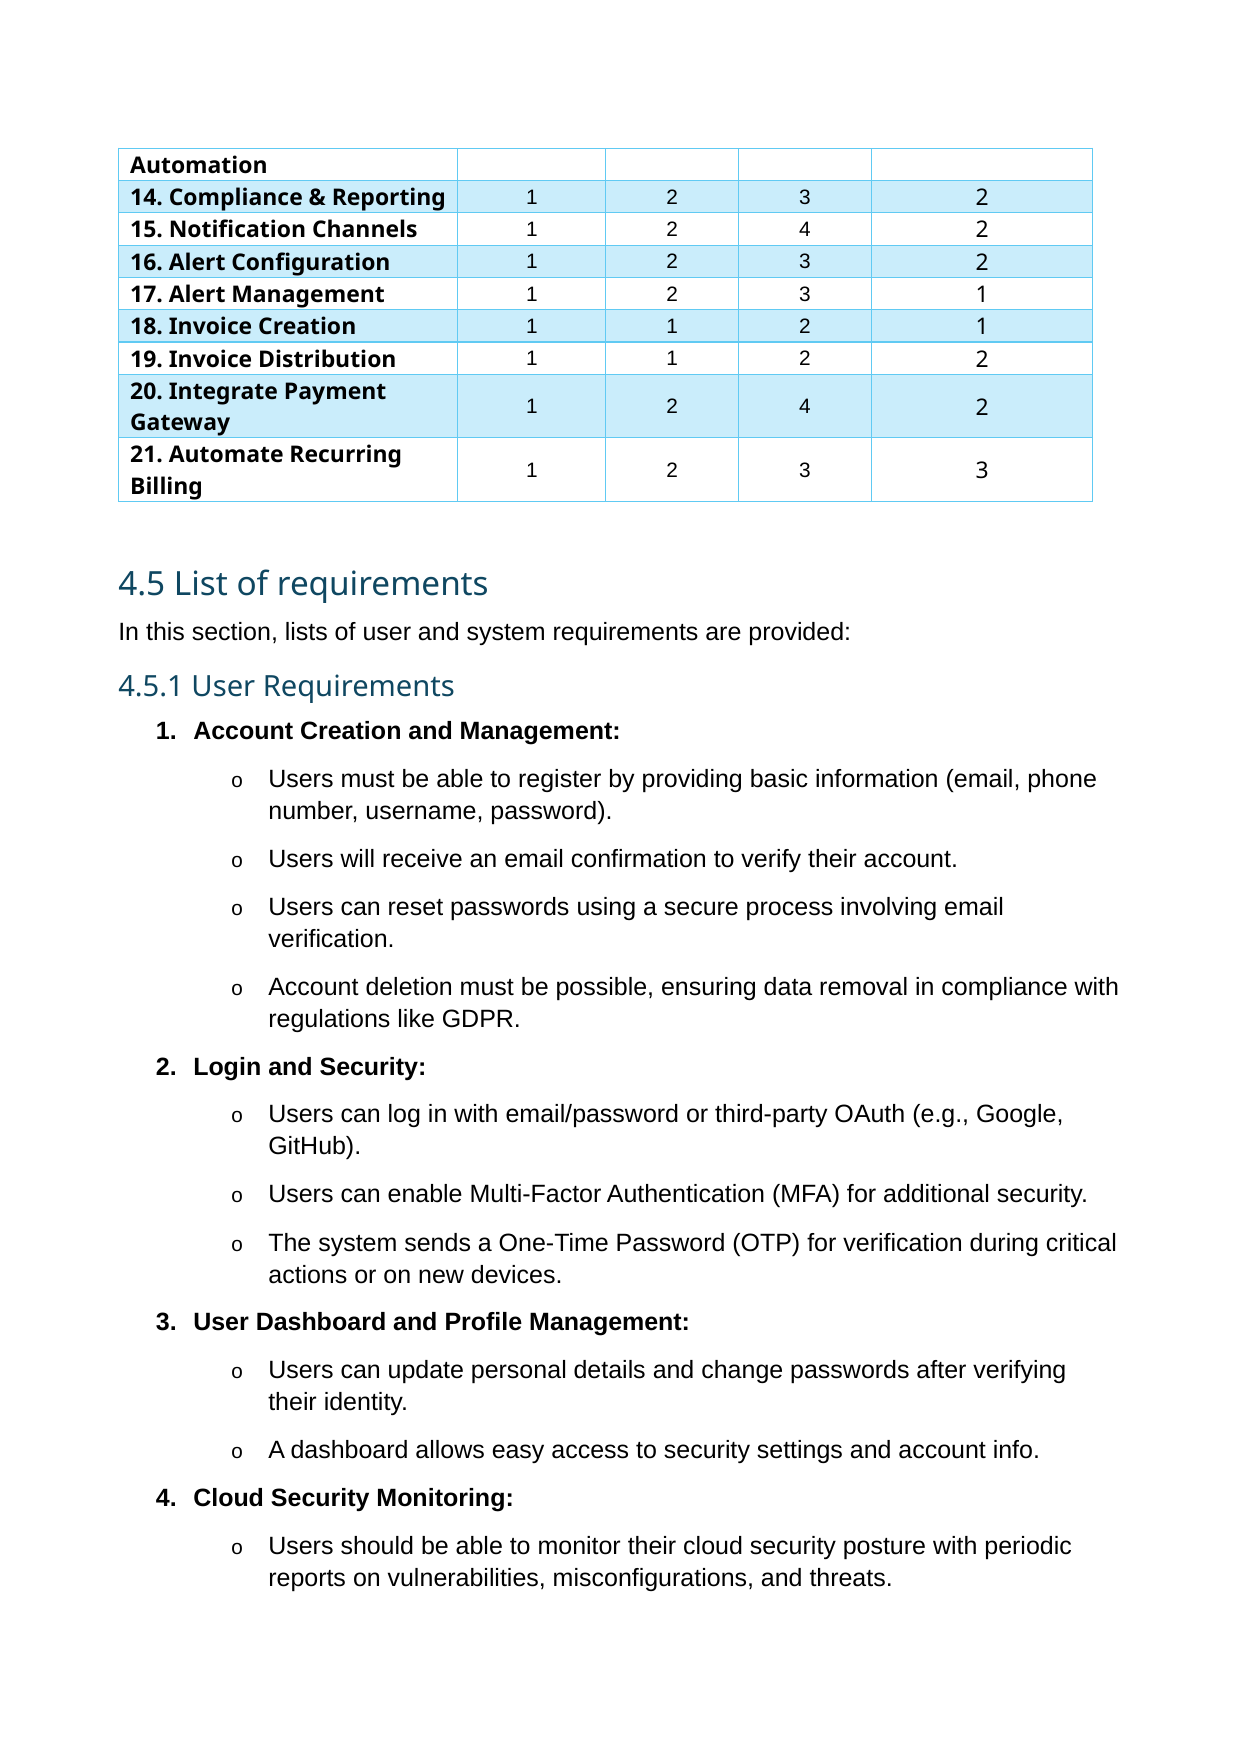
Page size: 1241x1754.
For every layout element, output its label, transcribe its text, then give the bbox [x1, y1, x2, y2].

list Account Creation and Management: [156, 716, 1122, 745]
table_cell 1 [458, 181, 605, 212]
list Users can enable Multi-Factor Authentication (MFA) for additional security. [231, 1179, 1122, 1209]
table_cell 2 [872, 375, 1092, 437]
table_cell 2 [872, 181, 1092, 212]
list Users can update personal details and change passwords after verifying their identity. [231, 1355, 1122, 1416]
table_cell 17. Alert Management [119, 278, 457, 309]
table_cell 4 [739, 213, 871, 244]
list Users will receive an email confirmation to verify their account. [231, 843, 1122, 873]
list Users must be able to register by providing basic information (email, phone number, username, password). [231, 764, 1122, 824]
table_cell 2 [606, 181, 738, 212]
table_cell 4 [739, 149, 871, 180]
list User Dashboard and Profile Management: [156, 1307, 1122, 1336]
table_cell 2 [872, 343, 1092, 374]
table_cell 1 [458, 278, 605, 309]
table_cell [119, 149, 457, 180]
table_cell 2 [606, 375, 738, 437]
table_cell 19. Invoice Distribution [119, 343, 457, 374]
table_cell 1 [458, 246, 605, 277]
table_cell 1 [606, 343, 738, 374]
table_cell 18. Invoice Creation [119, 310, 457, 341]
list Account deletion must be possible, ensuring data removal in compliance with regulations like GDPR. [231, 972, 1122, 1033]
table_cell 2 [606, 278, 738, 309]
table_cell 14. Compliance & Reporting [119, 181, 457, 212]
table_cell 3 [872, 438, 1092, 501]
table_cell 1 [458, 343, 605, 374]
text In this section, lists of user and system requirements are provided: [118, 617, 1122, 646]
table_cell 1 [458, 438, 605, 501]
table_cell 1 [458, 310, 605, 341]
table_cell 2 [872, 149, 1092, 180]
table_cell 2 [606, 246, 738, 277]
table_cell 2 [606, 213, 738, 244]
list The system sends a One-Time Password (OTP) for verification during critical actions or on new devices. [231, 1228, 1122, 1288]
list Users can reset passwords using a secure process involving email verification. [231, 892, 1122, 953]
table_cell 1 [872, 278, 1092, 309]
table_cell 2 [739, 310, 871, 341]
table_cell 1 [872, 310, 1092, 341]
table_cell 1 [458, 213, 605, 244]
list Users can log in with email/password or third-party OAuth (e.g., Google, GitHub). [231, 1099, 1122, 1160]
table_cell 20. Integrate Payment Gateway [119, 375, 457, 437]
subtitle 4.5 List of requirements [118, 560, 1122, 605]
table_cell 3 [739, 246, 871, 277]
list Cloud Security Monitoring: [156, 1483, 1122, 1512]
table_cell 15. Notification Channels [119, 213, 457, 244]
table_cell 21. Automate Recurring Billing [119, 438, 457, 501]
table_cell 2 [458, 149, 605, 180]
table_cell 3 [606, 149, 738, 180]
table_cell 2 [739, 343, 871, 374]
table_cell 2 [606, 438, 738, 501]
list A dashboard allows easy access to security settings and account info. [231, 1435, 1122, 1464]
table_cell 4 [739, 375, 871, 437]
list Login and Security: [156, 1052, 1122, 1080]
table_cell 3 [739, 438, 871, 501]
table_cell 3 [739, 278, 871, 309]
table_cell 3 [739, 181, 871, 212]
table_cell 2 [872, 213, 1092, 244]
table_cell 16. Alert Configuration [119, 246, 457, 277]
table_cell 2 [872, 246, 1092, 277]
list Users should be able to monitor their cloud security posture with periodic reports on vulnerabilities, misconfigurations, and threats. [231, 1531, 1122, 1592]
table_cell 1 [458, 375, 605, 437]
table_cell 1 [606, 310, 738, 341]
subtitle 4.5.1 User Requirements [118, 665, 1122, 705]
